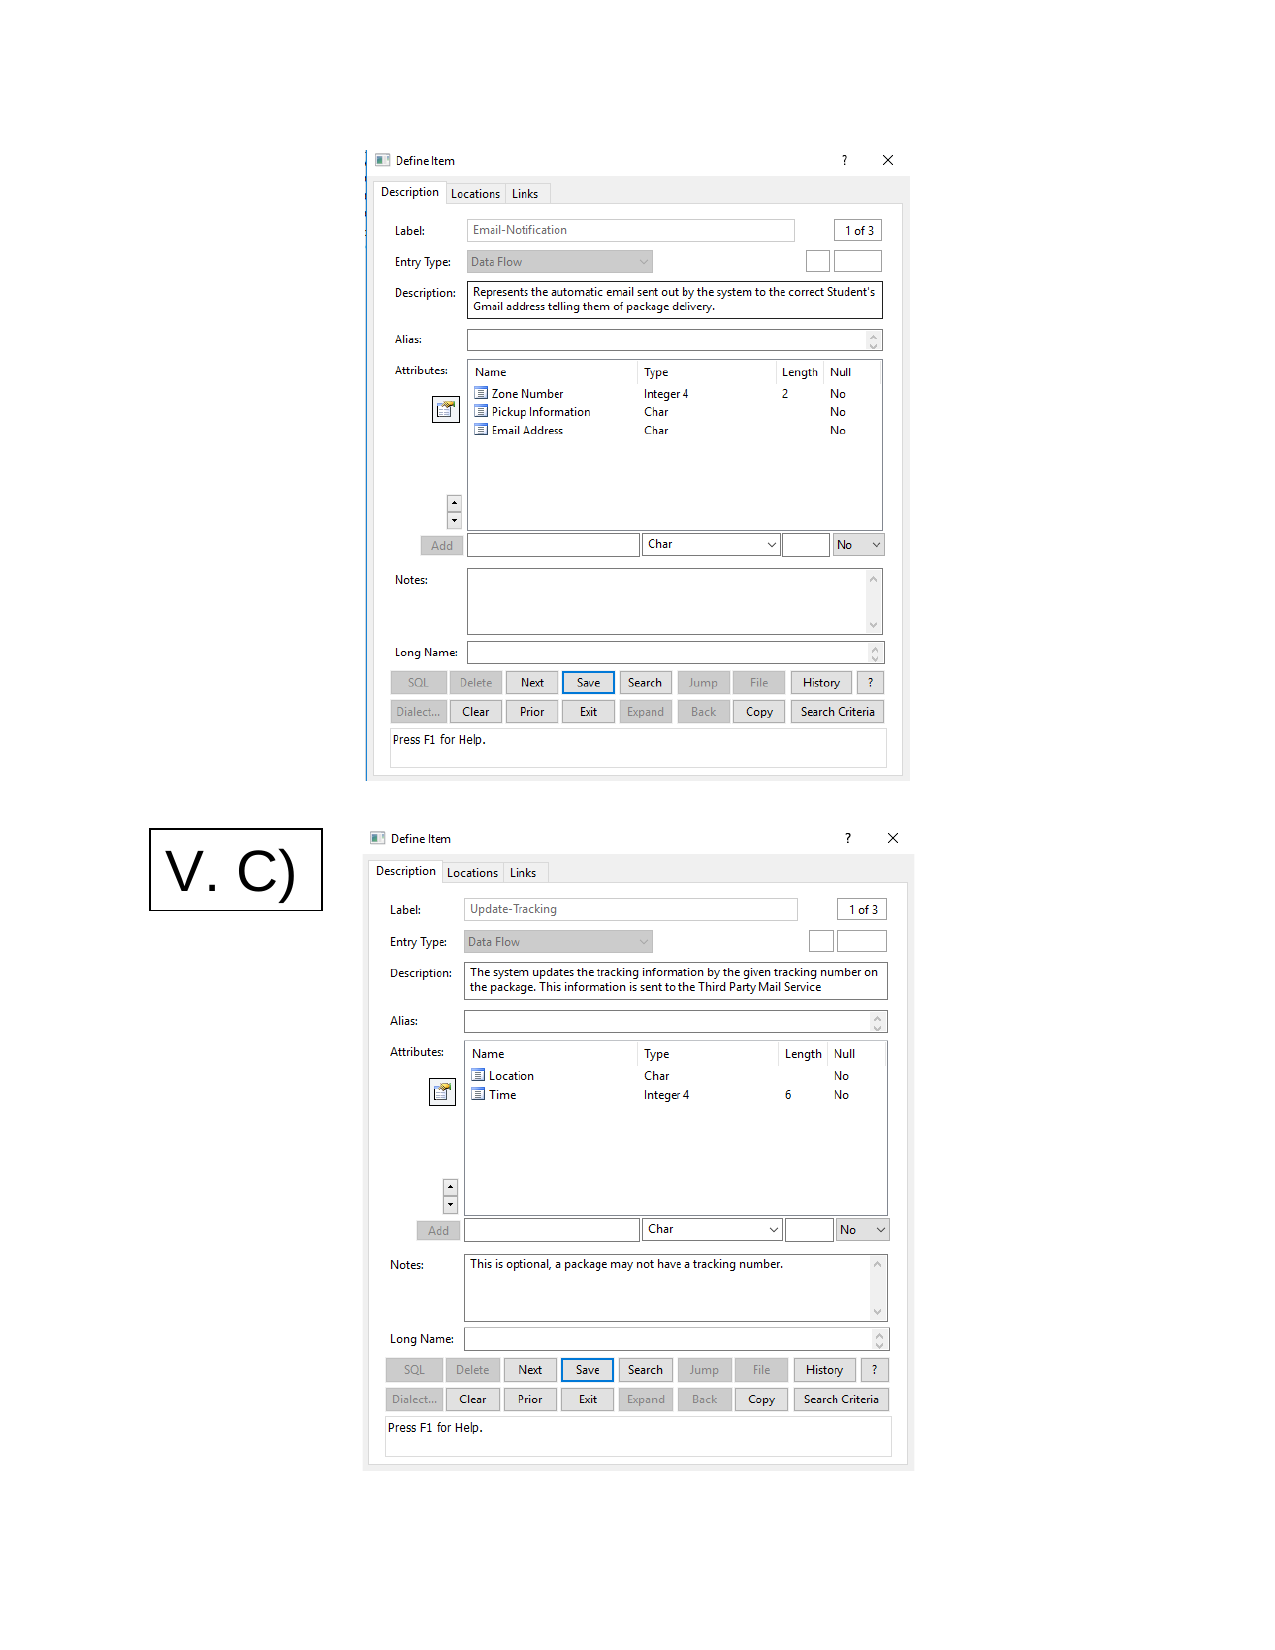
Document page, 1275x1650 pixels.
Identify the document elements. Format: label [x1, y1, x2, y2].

picture [362, 826, 915, 1471]
picture [365, 150, 910, 781]
